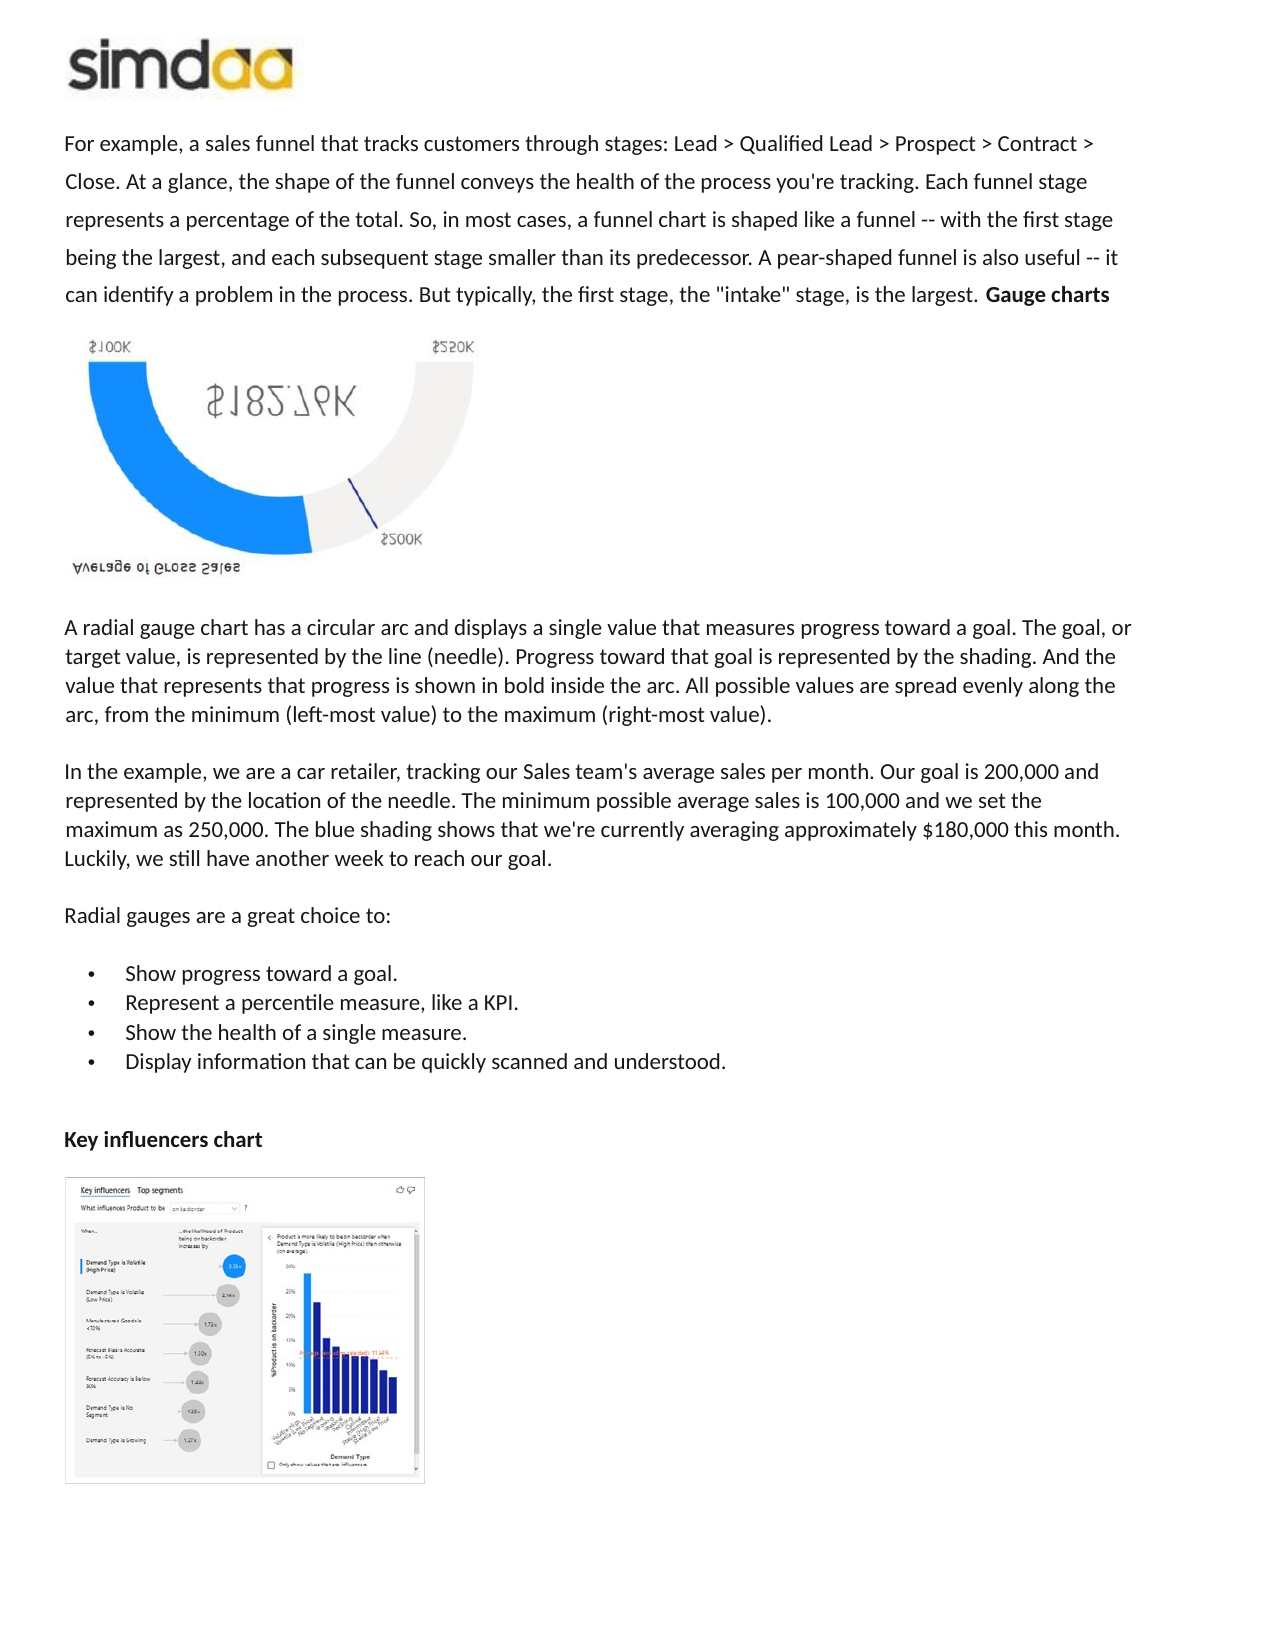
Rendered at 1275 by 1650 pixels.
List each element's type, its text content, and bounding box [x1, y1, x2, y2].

text In the example, we are a car retailer, tracking our Sales team's average sales per month. Our goal is 200,000 and represented by the location of the needle. The minimum possible average sales is 100,000 and we set the maximum as 250,000. The blue shading shows that we're currently averaging approximately $180,000 this month. [64, 757, 1133, 843]
picture [65, 332, 496, 591]
list Display information that can be quickly scanned and understood. [88, 1047, 1133, 1075]
subtitle Key influencers chart [64, 1125, 1134, 1153]
picture [65, 1177, 425, 1484]
picture [65, 37, 305, 100]
text A radial gauge chart has a circular arc and displays a single value that measures progress toward a goal. The goal, or target value, is represented by the line (needle). Progress toward that goal is represented by the shading. And the value that represents that progress is shown in bold inside the arc. All possible values are spread evenly along the arc, from the minimum (left-most value) to the maximum (right-most value). [64, 613, 1133, 728]
list Show the health of a single measure. [88, 1018, 1133, 1046]
list Represent a percentile measure, like a KPI. [88, 988, 1133, 1017]
text Luckily, we still have another week to reach our goal. [64, 844, 1133, 872]
text For example, a sales funnel that tracks customers through stages: Lead > Qualified Lead > Prospect > Contract > Close. At a glance, the shape of the funnel conveys the health of the process you're tracking. Each funnel stage represents a percentage of the total. So, in most cases, a funnel chart is shaped like a funnel -- with the first stage being the largest, and each subsequent stage smaller than its predecessor. A pear-shaped funnel is also useful -- it can identify a problem in the process. But typically, the first stage, the "intake" stage, is the largest. Gauge charts [64, 129, 1133, 308]
list Show progress toward a goal. [88, 959, 1133, 987]
text Radial gauges are a great choice to: [64, 901, 1133, 929]
